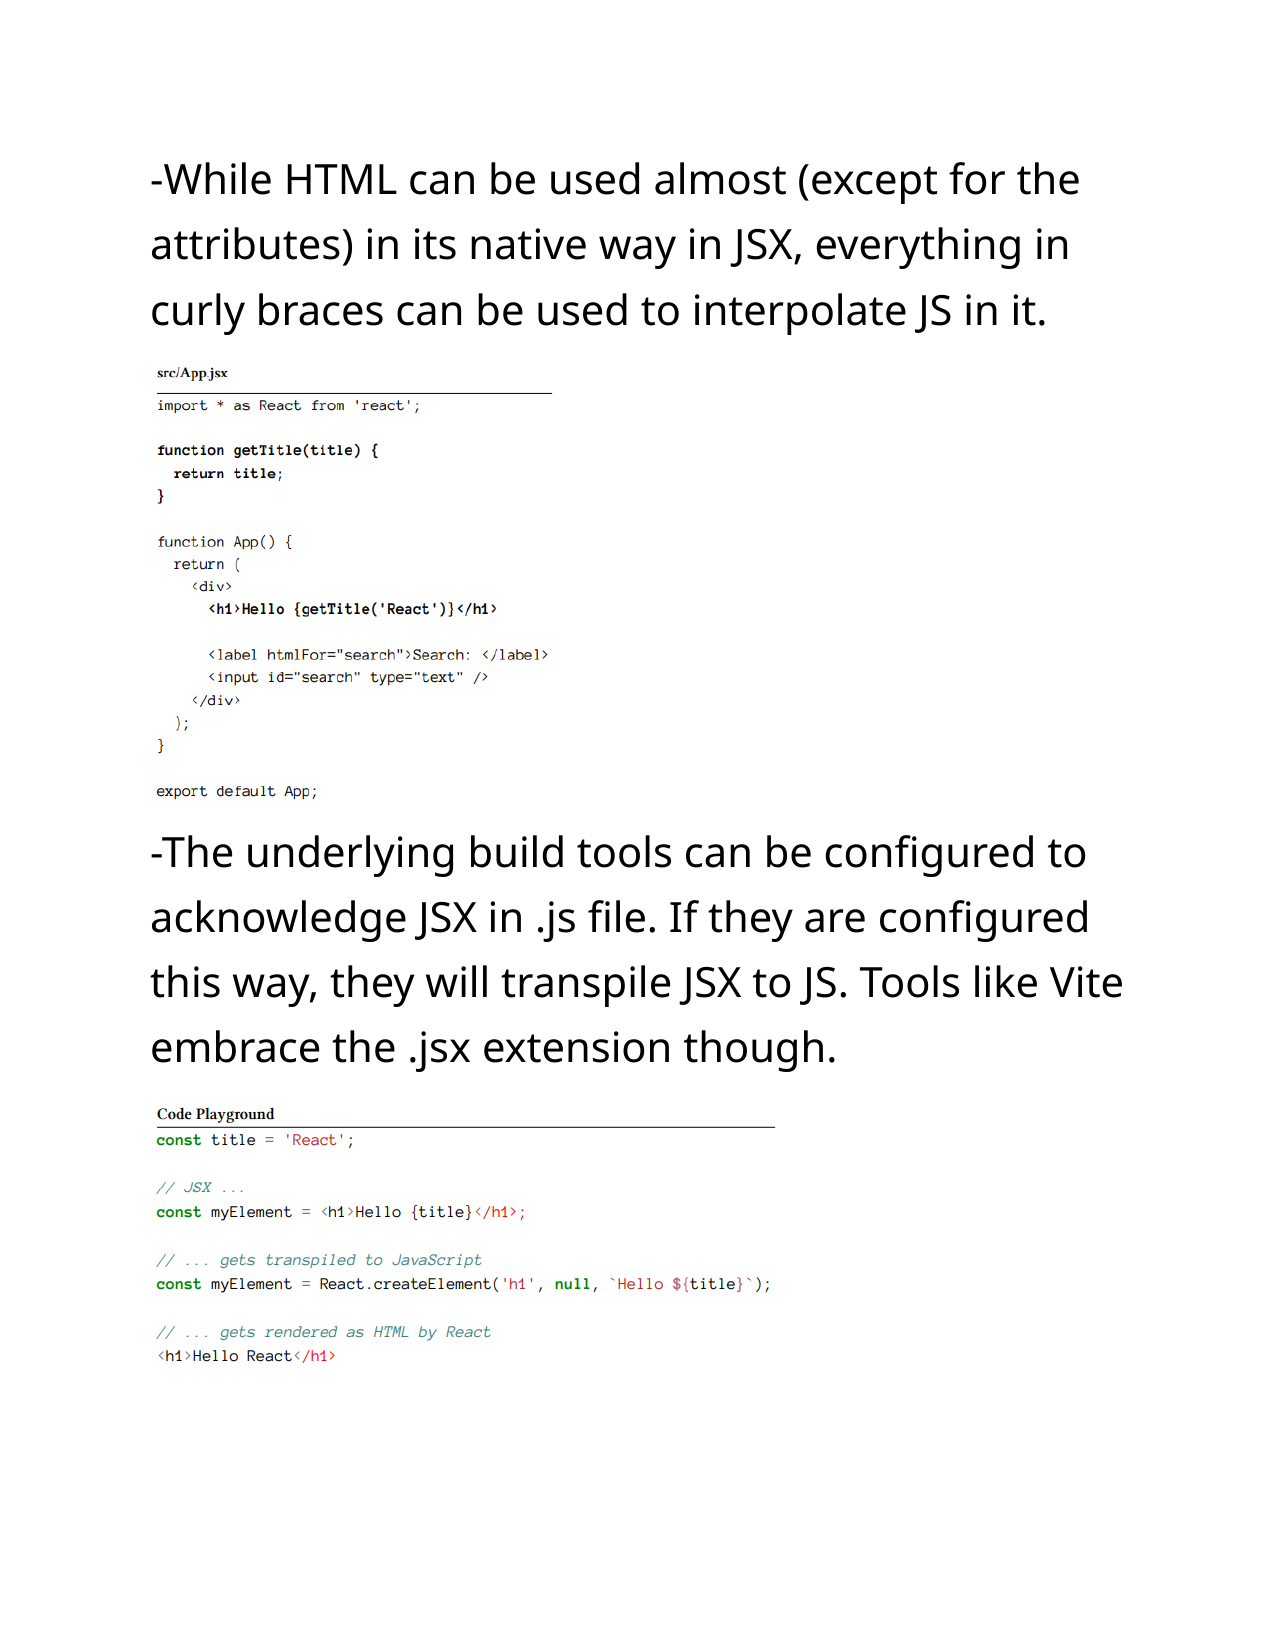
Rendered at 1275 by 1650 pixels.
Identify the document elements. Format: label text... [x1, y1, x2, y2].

text -The underlying build tools can be configured to acknowledge JSX in .js file. If they are configured this way, they will transpile JSX to JS. Tools like Vite embrace the .jsx extension though. [150, 823, 1125, 1075]
picture [150, 1100, 775, 1366]
picture [150, 362, 553, 801]
text -While HTML can be used almost (except for the attributes) in its native way in JSX, everything in curly braces can be used to interpolate JS in it. [150, 150, 1125, 337]
